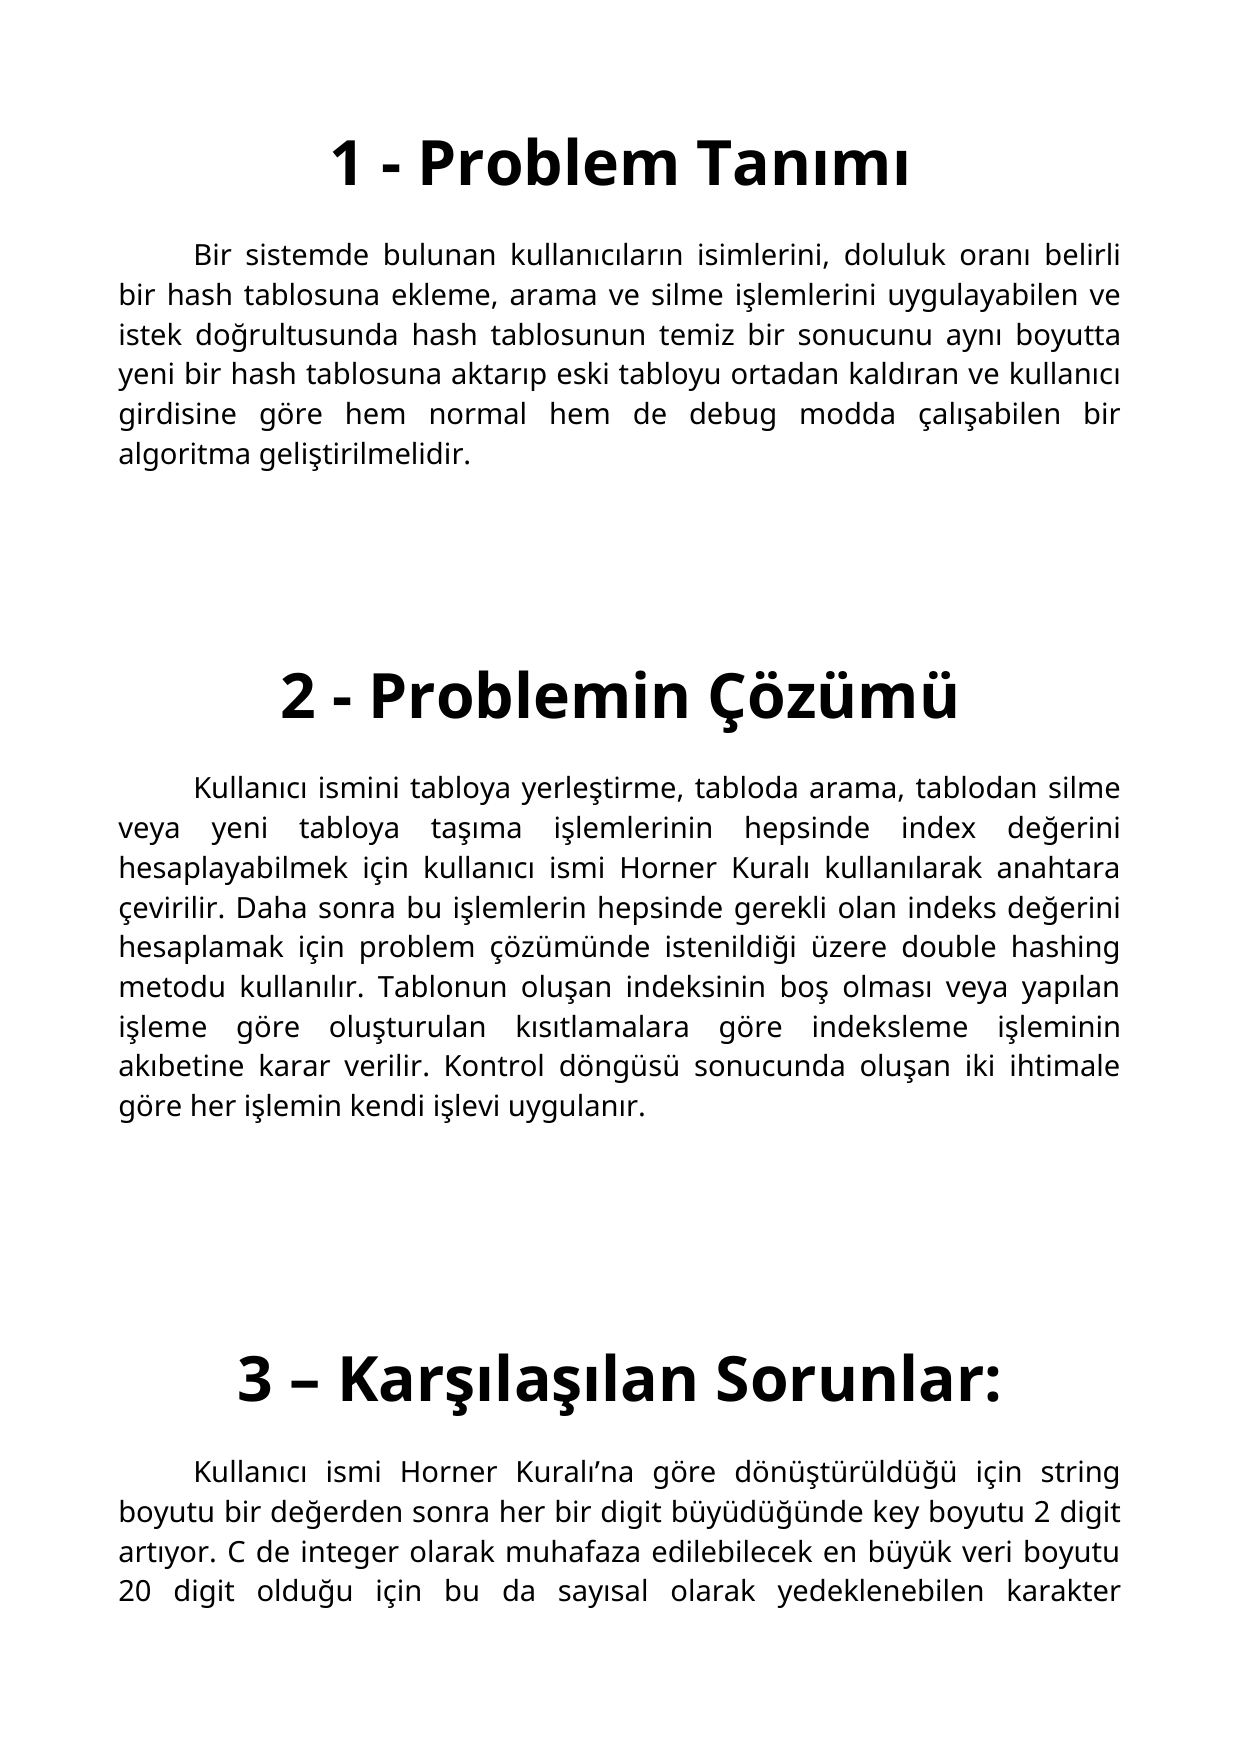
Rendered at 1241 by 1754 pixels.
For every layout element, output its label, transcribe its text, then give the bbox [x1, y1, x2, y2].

text Bir sistemde bulunan kullanıcıların isimlerini, doluluk oranı belirli bir hash tablosuna ekleme, arama ve silme işlemlerini uygulayabilen ve istek doğrultusunda hash tablosunun temiz bir sonucunu aynı boyutta yeni bir hash tablosuna aktarıp eski tabloyu ortadan kaldıran ve kullanıcı girdisine göre hem normal hem de debug modda çalışabilen bir algoritma geliştirilmelidir. [118, 234, 1122, 473]
text 3 – Karşılaşılan Sorunlar: [118, 1335, 1122, 1420]
text 2 - Problemin Çözümü [118, 651, 1122, 737]
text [118, 1451, 1122, 1610]
text Kullanıcı ismini tabloya yerleştirme, tabloda arama, tablodan silme veya yeni tabloya taşıma işlemlerinin hepsinde index değerini hesaplayabilmek için kullanıcı ismi Horner Kuralı kullanılarak anahtara çevirilir. Daha sonra bu işlemlerin hepsinde gerekli olan indeks değerini hesaplamak için problem çözümünde istenildiği üzere double hashing metodu kullanılır. Tablonun oluşan indeksinin boş olması veya yapılan işleme göre oluşturulan kısıtlamalara göre indeksleme işleminin akıbetine karar verilir. Kontrol döngüsü sonucunda oluşan iki ihtimale göre her işlemin kendi işlevi uygulanır. [118, 768, 1122, 1125]
text 1 - Problem Tanımı [118, 118, 1122, 203]
